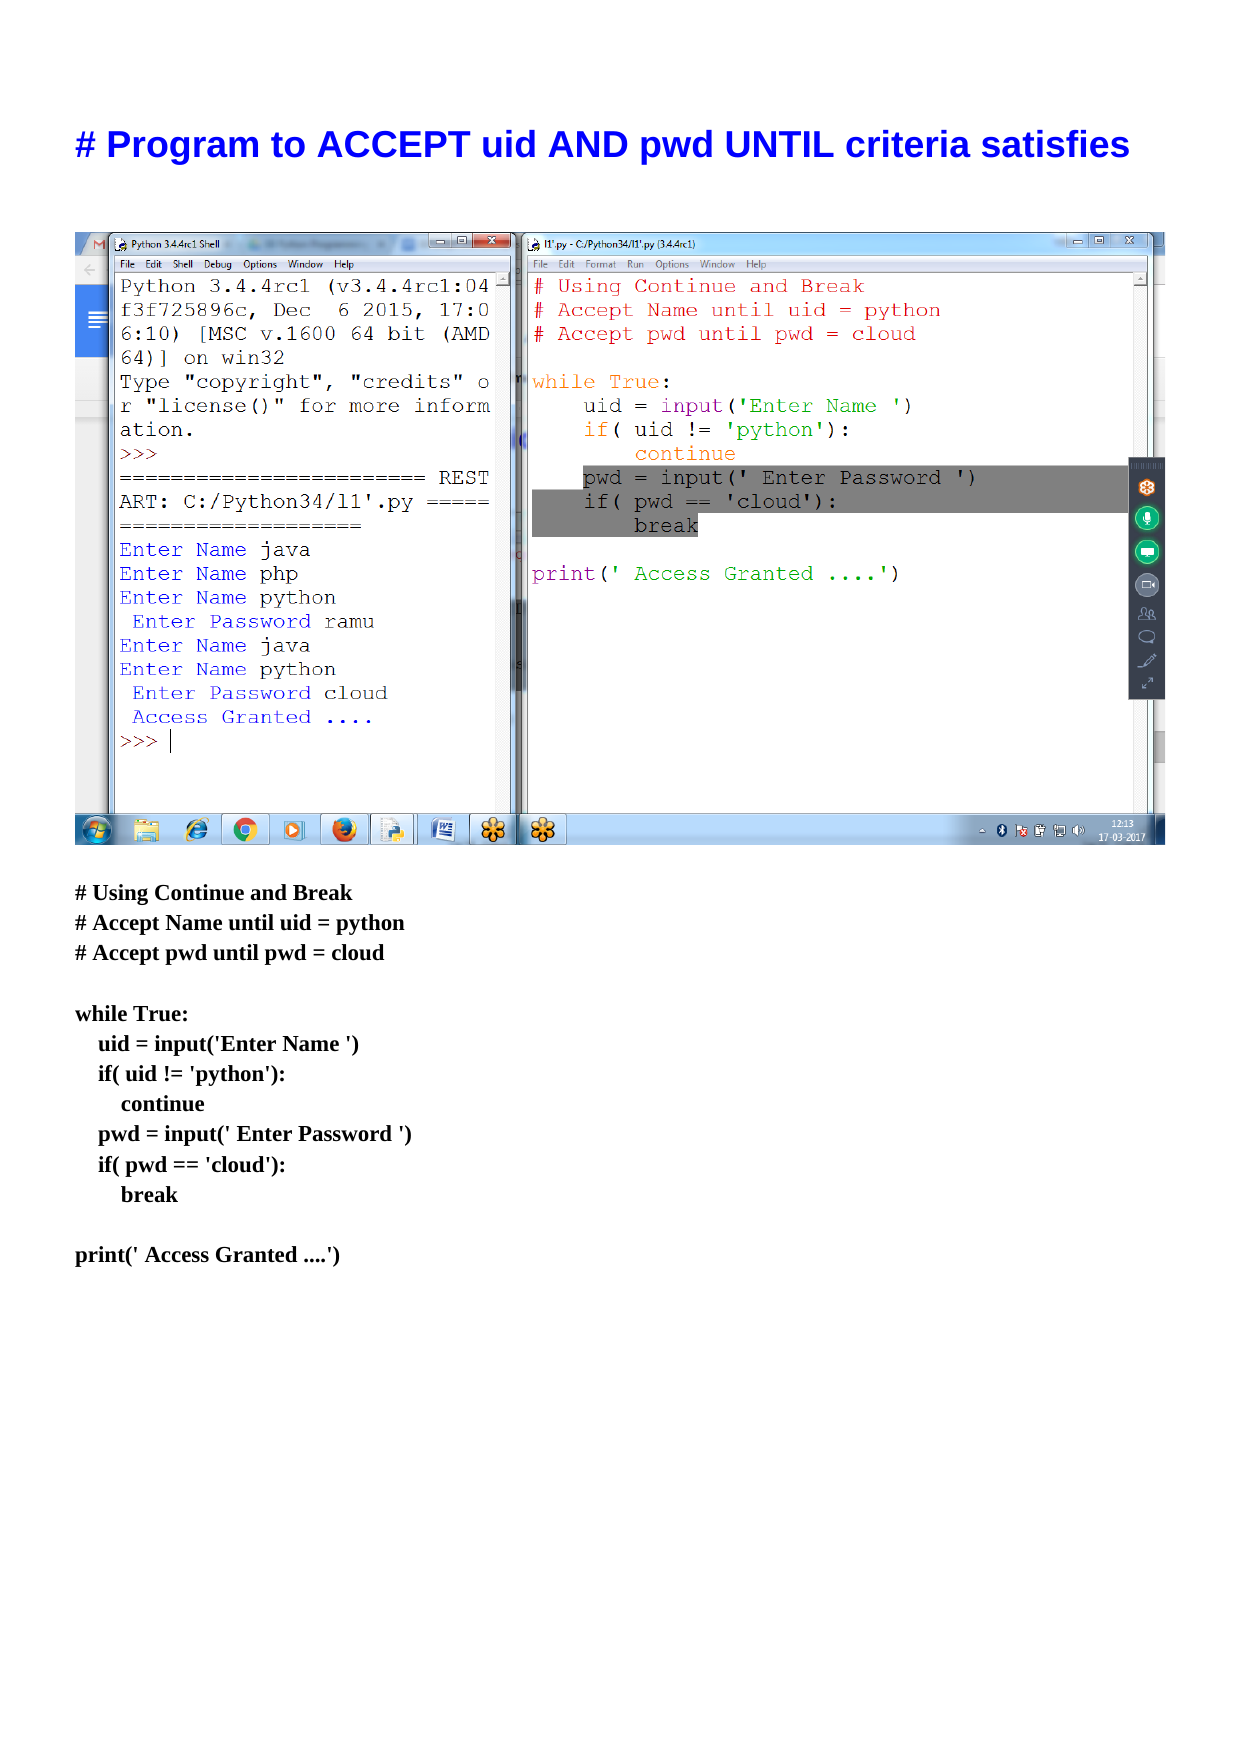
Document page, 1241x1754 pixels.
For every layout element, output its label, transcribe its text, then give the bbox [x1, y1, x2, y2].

text # Using Continue and Break [75, 879, 1165, 905]
text if( pwd == 'cloud'): [75, 1151, 1165, 1177]
picture [75, 232, 1166, 845]
text if( uid != 'python'): [75, 1060, 1165, 1086]
text continue [75, 1090, 1165, 1117]
text uid = input('Enter Name ') [75, 1030, 1165, 1056]
text print(' Access Granted ....') [75, 1241, 1165, 1268]
text # Accept pwd until pwd = cloud [75, 939, 1165, 966]
text # Accept Name until uid = python [75, 909, 1165, 935]
text pwd = input(' Enter Password ') [75, 1121, 1165, 1147]
text break [75, 1181, 1165, 1207]
text # Program to ACCEPT uid AND pwd UNTIL criteria satisfies [75, 122, 1165, 165]
text while True: [75, 1000, 1165, 1026]
